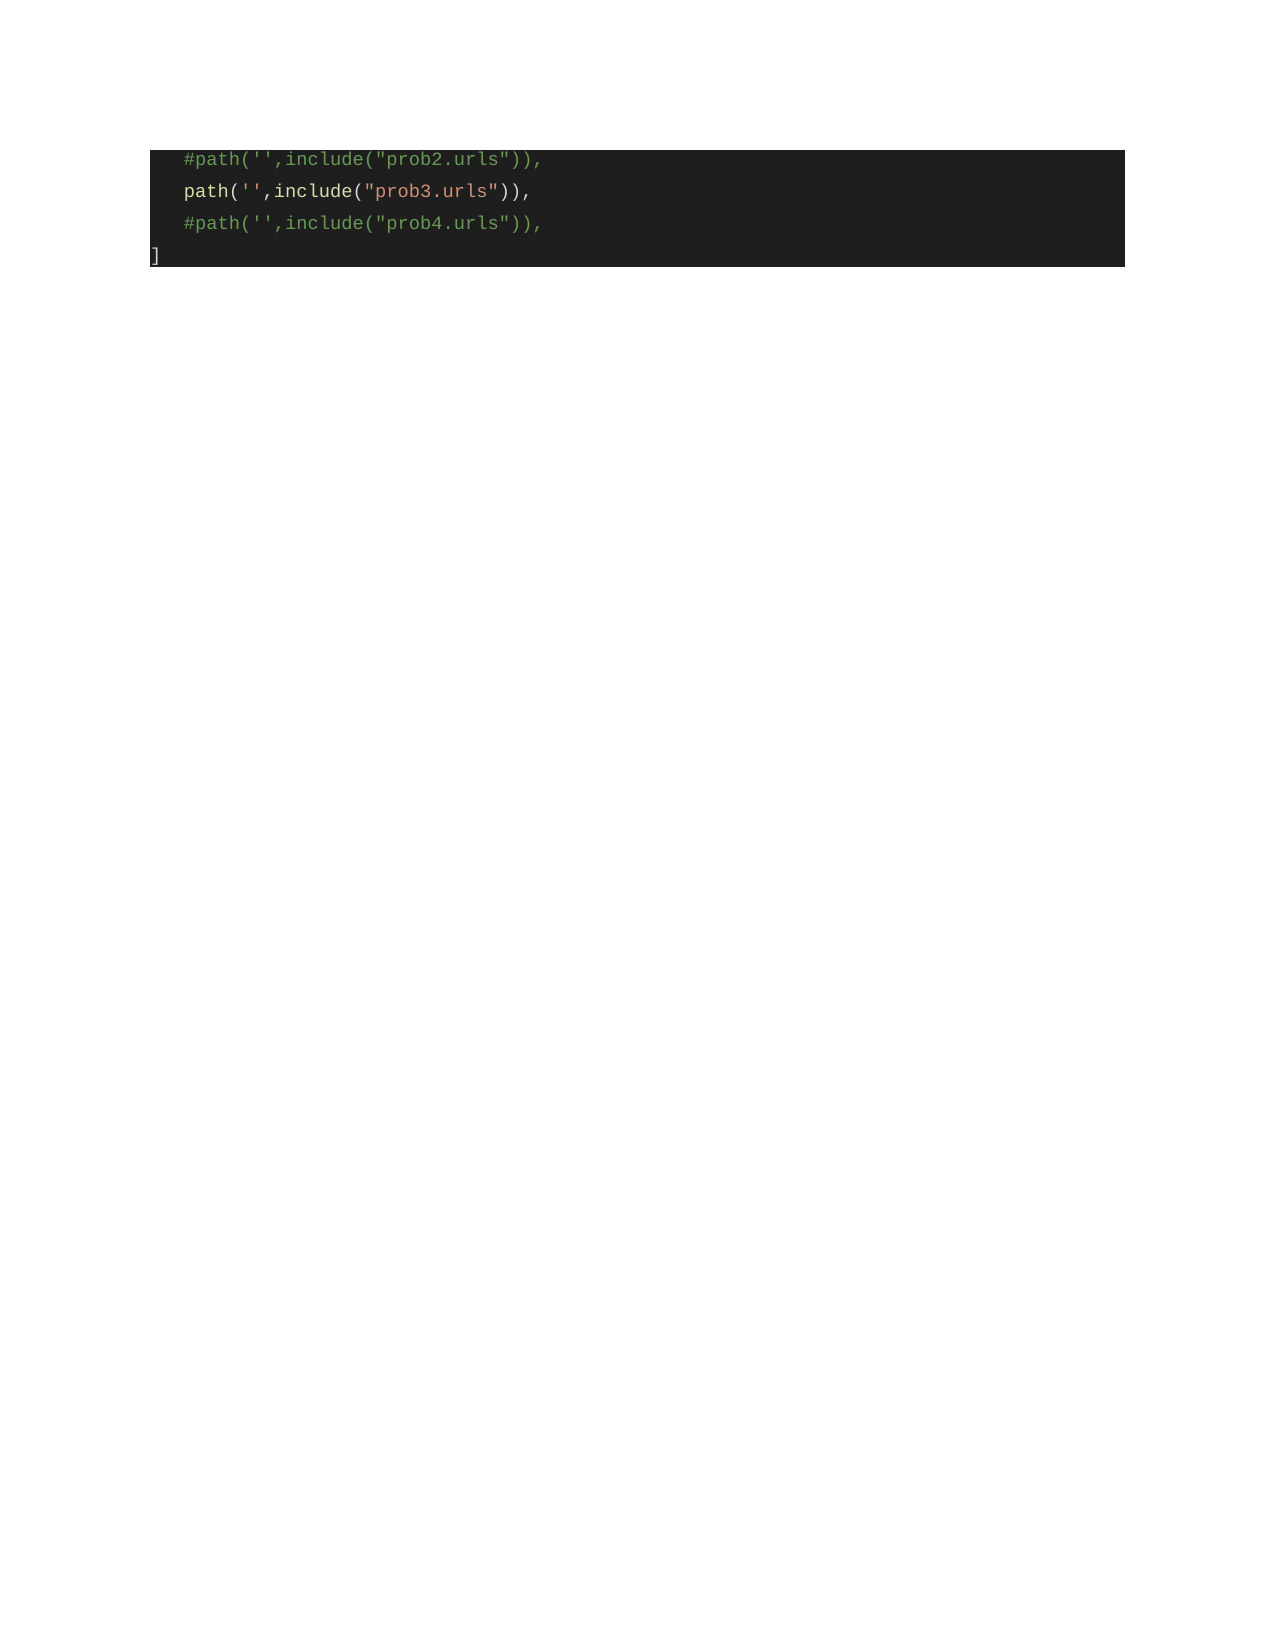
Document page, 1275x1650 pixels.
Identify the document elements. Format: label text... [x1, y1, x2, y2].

text #path('',include("prob2.urls")), [150, 150, 1125, 171]
text ] [150, 246, 1125, 267]
text #path('',include("prob4.urls")), [150, 214, 1125, 235]
text path('',include("prob3.urls")), [150, 182, 1125, 203]
